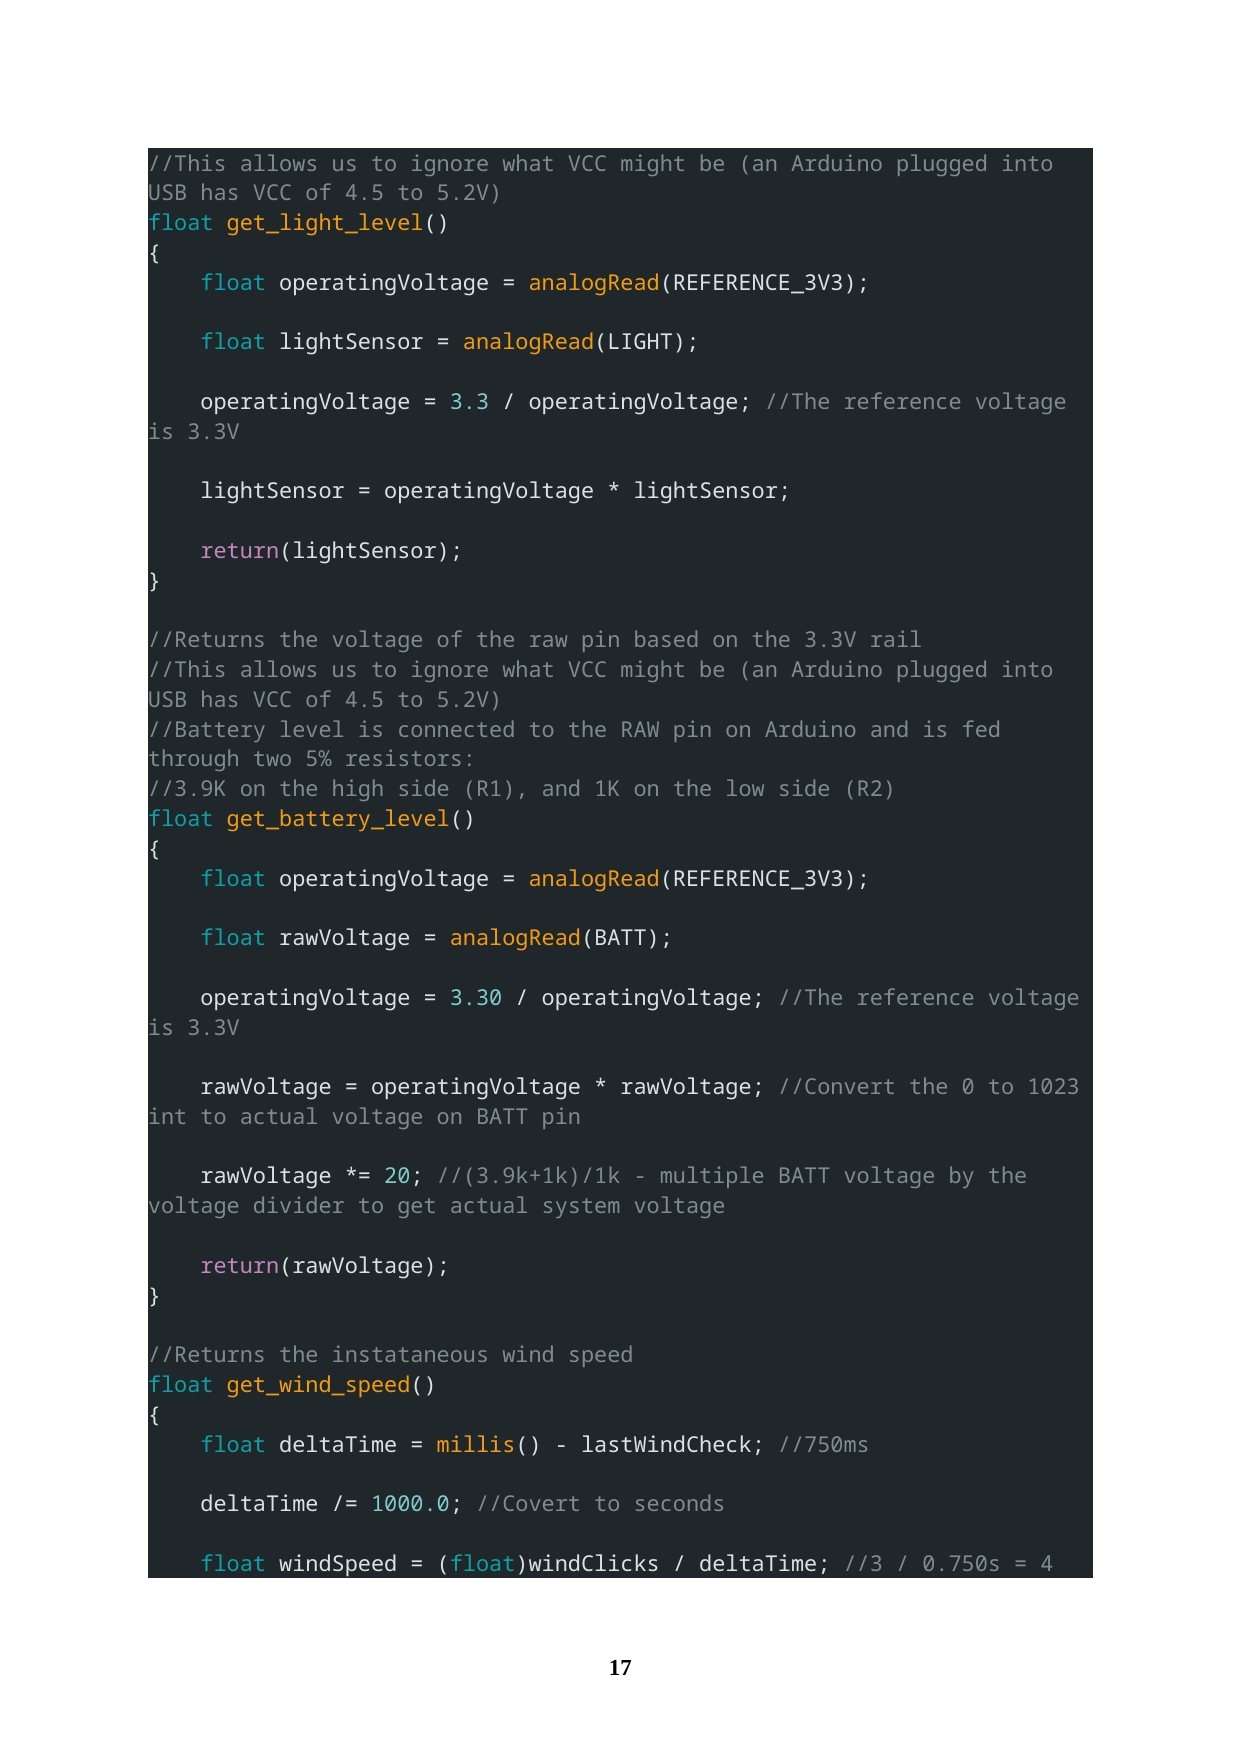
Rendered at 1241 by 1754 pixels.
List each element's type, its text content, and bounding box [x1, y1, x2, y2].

text { [148, 833, 1093, 863]
text lightSensor = operatingVoltage * lightSensor; [148, 475, 1093, 505]
text float operatingVoltage = analogRead(REFERENCE_3V3); [148, 863, 1093, 892]
text //3.9K on the high side (R1), and 1K on the low side (R2) [148, 773, 1093, 803]
text rawVoltage *= 20; //(3.9k+1k)/1k - multiple BATT voltage by the voltage divider to get actual system voltage [148, 1161, 1093, 1220]
text return(rawVoltage); [148, 1250, 1093, 1280]
text //Battery level is connected to the RAW pin on Arduino and is fed through two 5% resistors: [148, 714, 1093, 773]
text return(lightSensor); [148, 535, 1093, 565]
text //Returns the voltage of the raw pin based on the 3.3V rail [148, 624, 1093, 654]
text float get_battery_level() [148, 803, 1093, 833]
text float operatingVoltage = analogRead(REFERENCE_3V3); [148, 267, 1093, 297]
text float get_wind_speed() [148, 1369, 1093, 1399]
text float windSpeed = (float)windClicks / deltaTime; //3 / 0.750s = 4 [148, 1548, 1093, 1578]
text float deltaTime = millis() - lastWindCheck; //750ms [148, 1429, 1093, 1458]
text //Returns the instataneous wind speed [148, 1339, 1093, 1369]
text //This allows us to ignore what VCC might be (an Arduino plugged into USB has VCC of 4.5 to 5.2V) [148, 654, 1093, 714]
text } [148, 1280, 1093, 1309]
text { [148, 237, 1093, 267]
text float get_light_level() [148, 207, 1093, 237]
text float rawVoltage = analogRead(BATT); [148, 922, 1093, 952]
text operatingVoltage = 3.30 / operatingVoltage; //The reference voltage is 3.3V [148, 982, 1093, 1041]
text } [148, 565, 1093, 594]
text deltaTime /= 1000.0; //Covert to seconds [148, 1488, 1093, 1518]
text float lightSensor = analogRead(LIGHT); [148, 326, 1093, 356]
text rawVoltage = operatingVoltage * rawVoltage; //Convert the 0 to 1023 int to actual voltage on BATT pin [148, 1071, 1093, 1131]
text { [148, 1399, 1093, 1429]
text operatingVoltage = 3.3 / operatingVoltage; //The reference voltage is 3.3V [148, 386, 1093, 446]
text //This allows us to ignore what VCC might be (an Arduino plugged into USB has VCC of 4.5 to 5.2V) [148, 148, 1093, 207]
